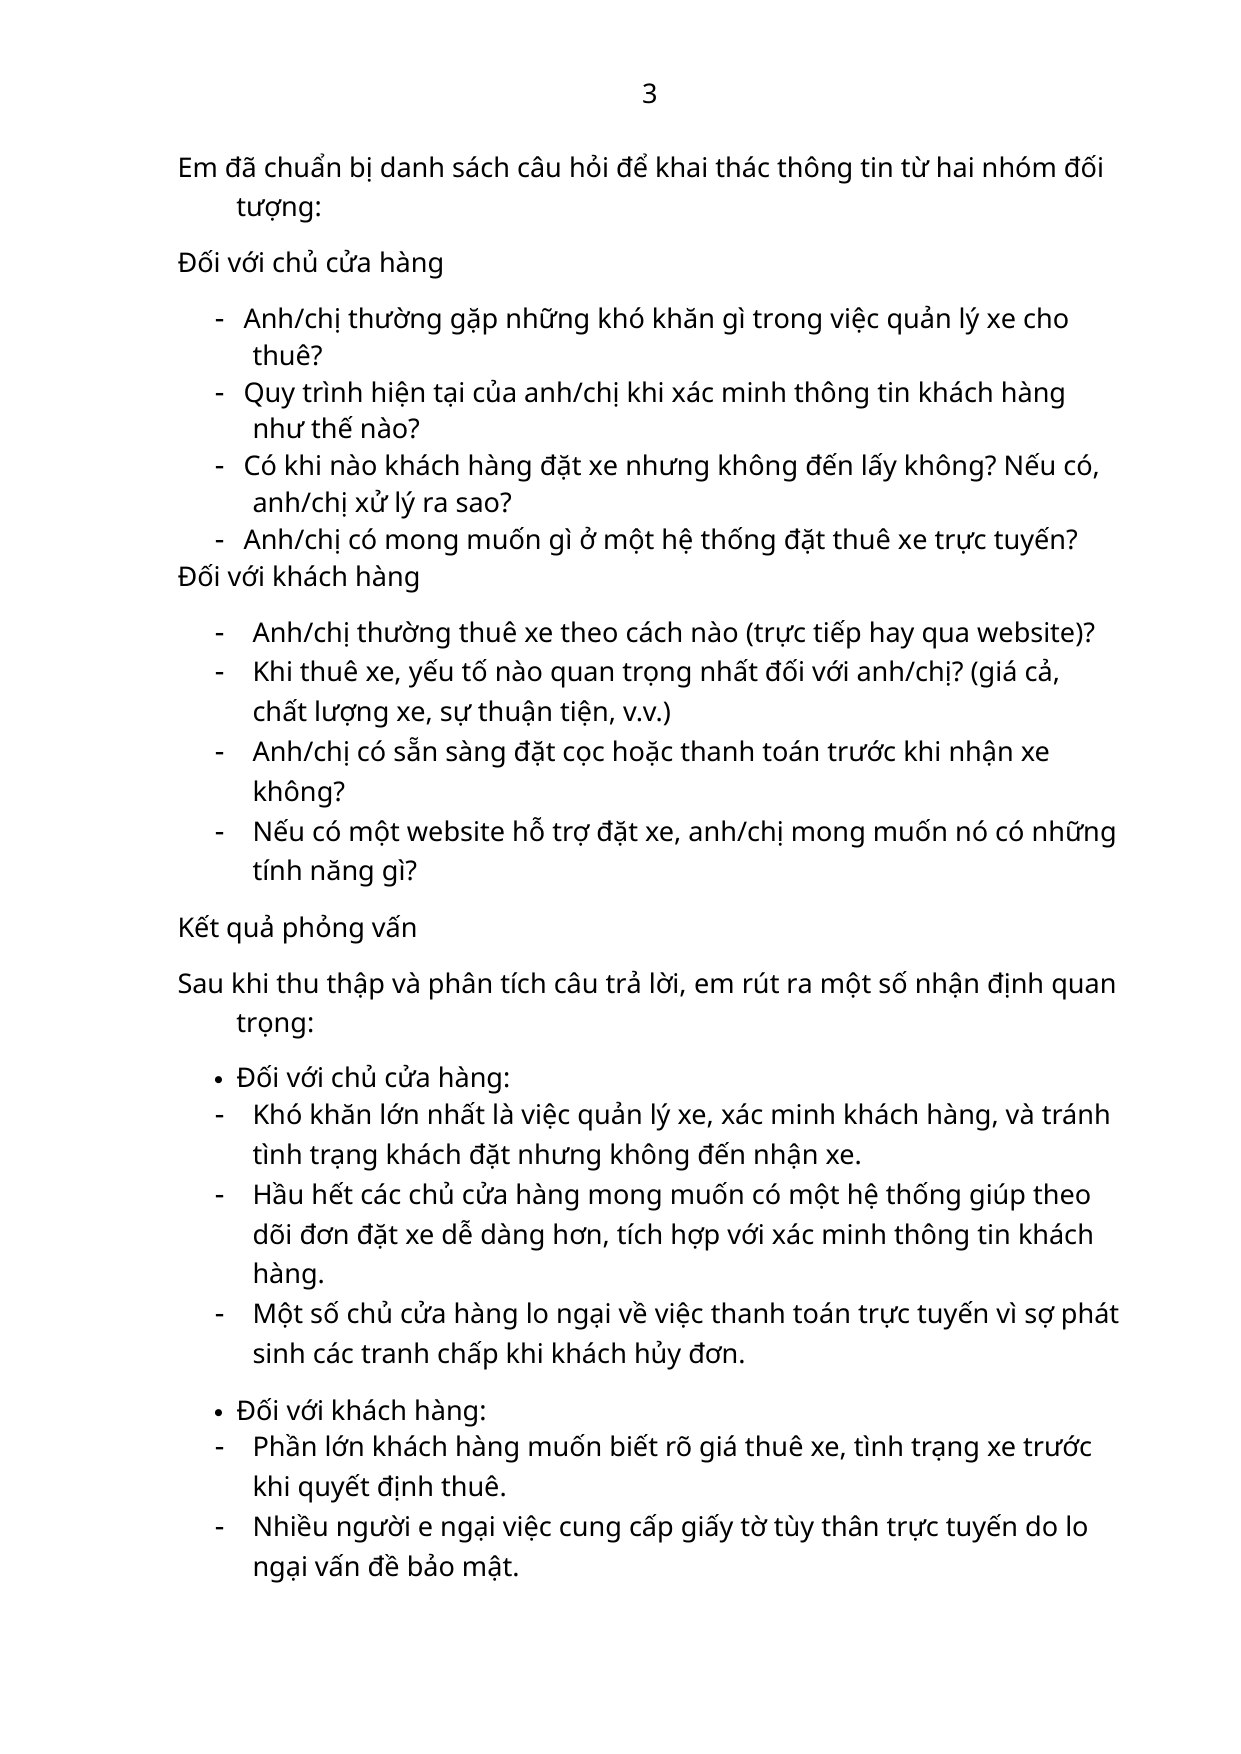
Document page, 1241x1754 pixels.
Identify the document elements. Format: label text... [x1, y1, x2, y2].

list Phần lớn khách hàng muốn biết rõ giá thuê xe, tình trạng xe trước khi quyết định thuê. [215, 1428, 1122, 1504]
text Đối với chủ cửa hàng [177, 243, 1122, 280]
list Một số chủ cửa hàng lo ngại về việc thanh toán trực tuyến vì sợ phát sinh các tranh chấp khi khách hủy đơn. [215, 1295, 1122, 1371]
list Khi thuê xe, yếu tố nào quan trọng nhất đối với anh/chị? (giá cả, chất lượng xe, sự thuận tiện, v.v.) [215, 653, 1122, 729]
list Khó khăn lớn nhất là việc quản lý xe, xác minh khách hàng, và tránh tình trạng khách đặt nhưng không đến nhận xe. [215, 1096, 1122, 1172]
list Anh/chị thường thuê xe theo cách nào (trực tiếp hay qua website)? [215, 613, 1122, 650]
list Nhiều người e ngại việc cung cấp giấy tờ tùy thân trực tuyến do lo ngại vấn đề bảo mật. [215, 1507, 1122, 1584]
list Anh/chị thường gặp những khó khăn gì trong việc quản lý xe cho thuê? [215, 299, 1122, 373]
text Sau khi thu thập và phân tích câu trả lời, em rút ra một số nhận định quan trọng: [177, 964, 1122, 1040]
list Có khi nào khách hàng đặt xe nhưng không đến lấy không? Nếu có, anh/chị xử lý ra sao? [215, 447, 1122, 521]
text Kết quả phỏng vấn [177, 908, 1122, 945]
list Đối với chủ cửa hàng: [215, 1059, 1122, 1096]
text Em đã chuẩn bị danh sách câu hỏi để khai thác thông tin từ hai nhóm đối tượng: [177, 149, 1122, 225]
list Hầu hết các chủ cửa hàng mong muốn có một hệ thống giúp theo dõi đơn đặt xe dễ dàng hơn, tích hợp với xác minh thông tin khách hàng. [215, 1175, 1122, 1292]
list Anh/chị có sẵn sàng đặt cọc hoặc thanh toán trước khi nhận xe không? [215, 732, 1122, 809]
list Quy trình hiện tại của anh/chị khi xác minh thông tin khách hàng như thế nào? [215, 373, 1122, 447]
list Đối với khách hàng: [215, 1391, 1122, 1428]
list Nếu có một website hỗ trợ đặt xe, anh/chị mong muốn nó có những tính năng gì? [215, 812, 1122, 889]
list Anh/chị có mong muốn gì ở một hệ thống đặt thuê xe trực tuyến? [215, 521, 1122, 557]
text Đối với khách hàng [177, 557, 1122, 594]
